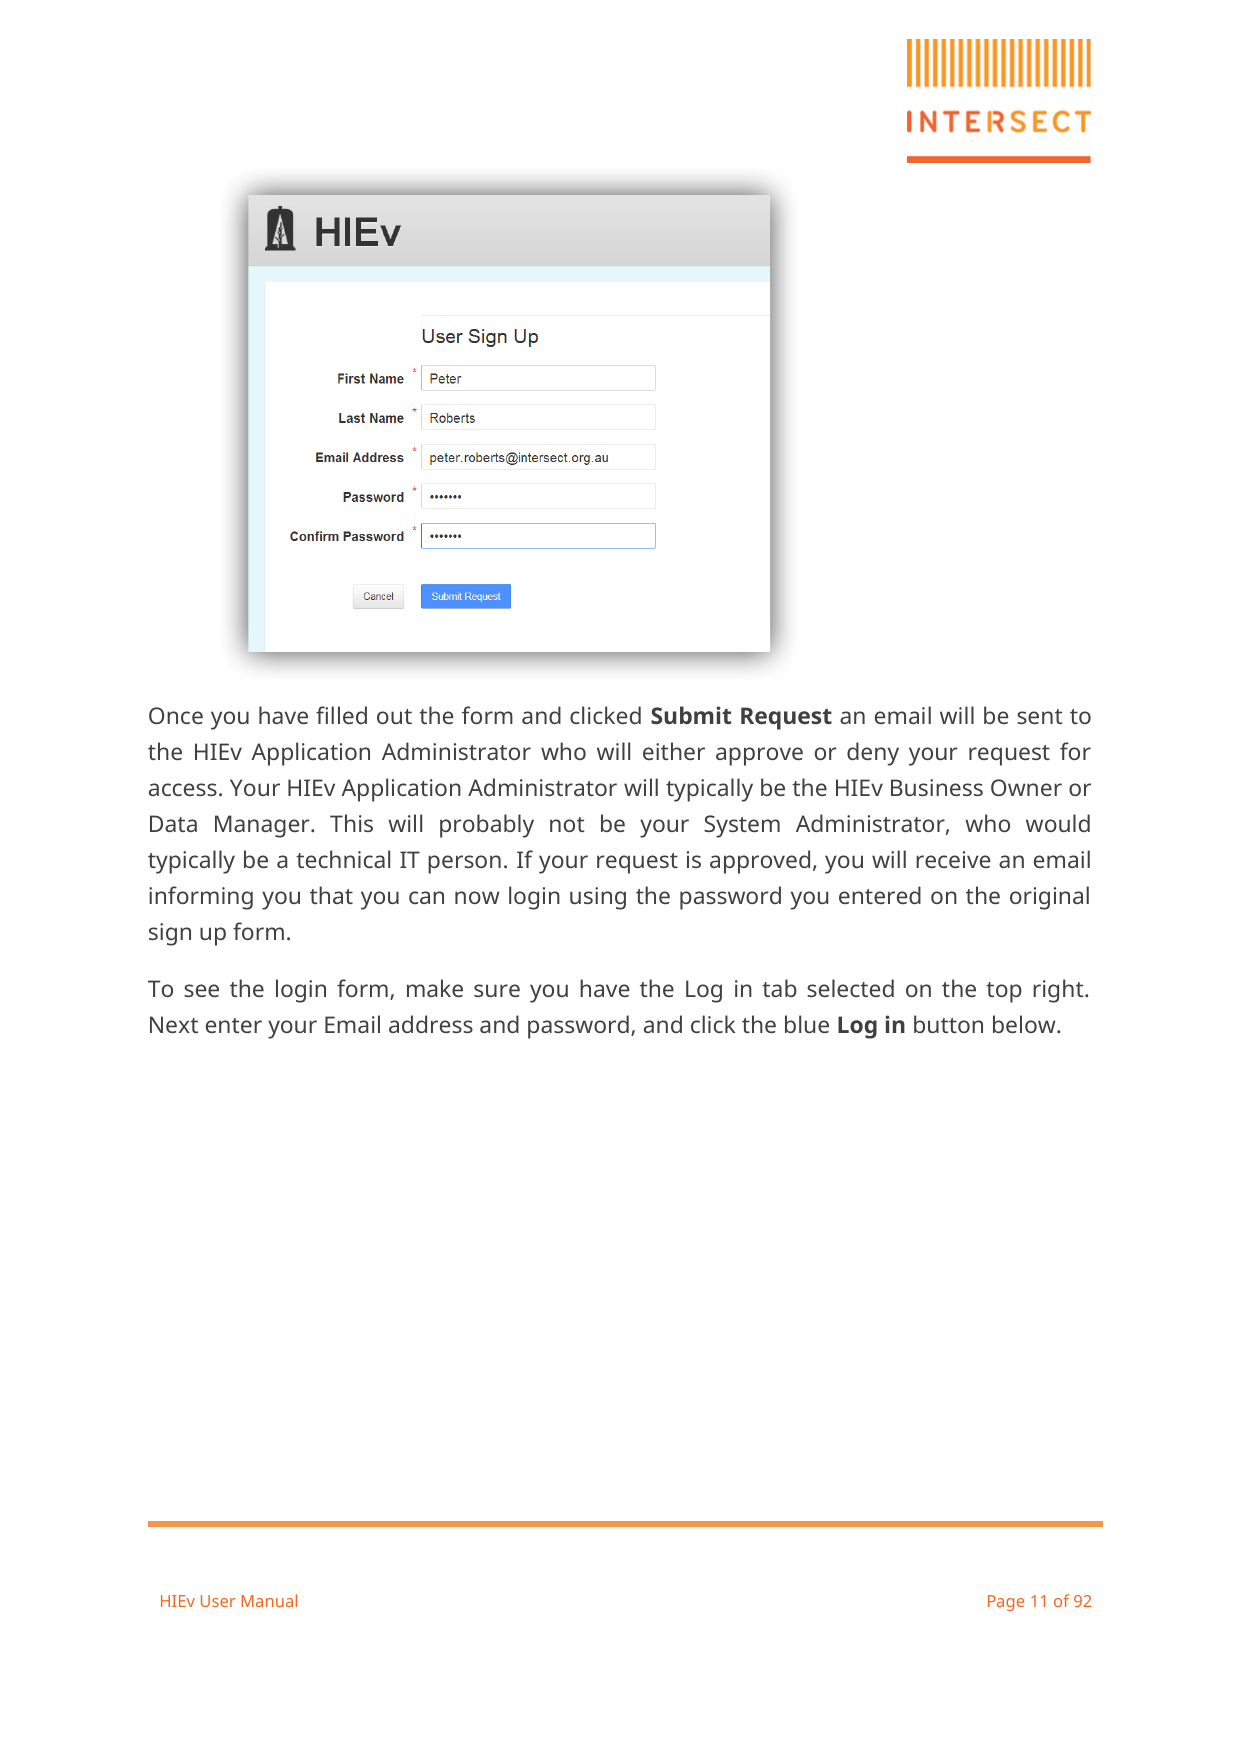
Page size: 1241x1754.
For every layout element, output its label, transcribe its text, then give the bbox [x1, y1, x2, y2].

text Once you have filled out the form and clicked Submit Request an email will be sent to the HIEv Application Administrator who will either approve or deny your request for access. Your HIEv Application Administrator will typically be the HIEv Business Owner or Data Manager. This will probably not be your System Administrator, who would typically be a technical IT person. If your request is approved, you will receive an email informing you that you can now login using the password you entered on the original sign up form. [148, 700, 1092, 947]
text To see the login form, make sure you have the Log in tab selected on the top right. Next enter your Email address and password, and click the blue Log in button below. [148, 973, 1092, 1040]
picture [248, 195, 771, 652]
picture [905, 37, 1093, 165]
